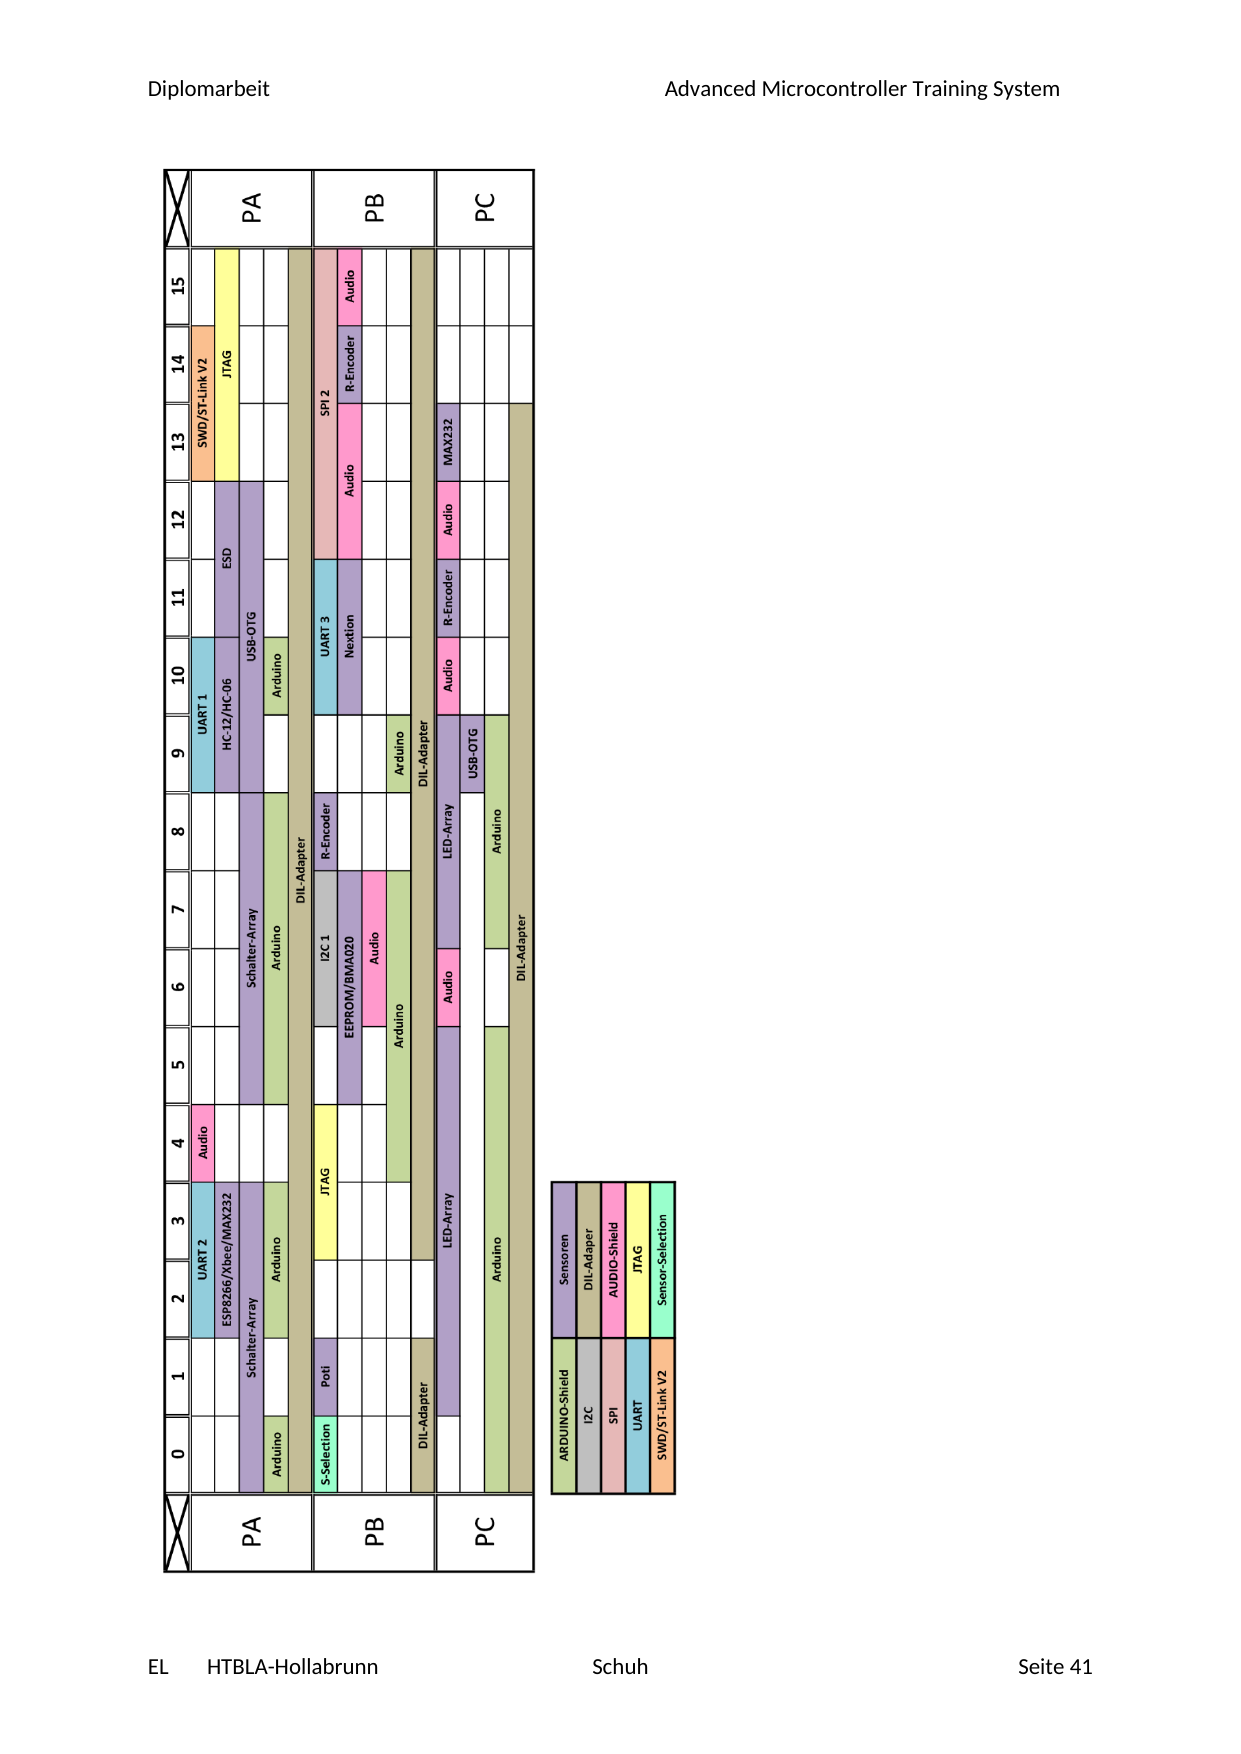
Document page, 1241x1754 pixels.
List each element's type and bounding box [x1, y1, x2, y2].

picture [154, 152, 686, 1589]
